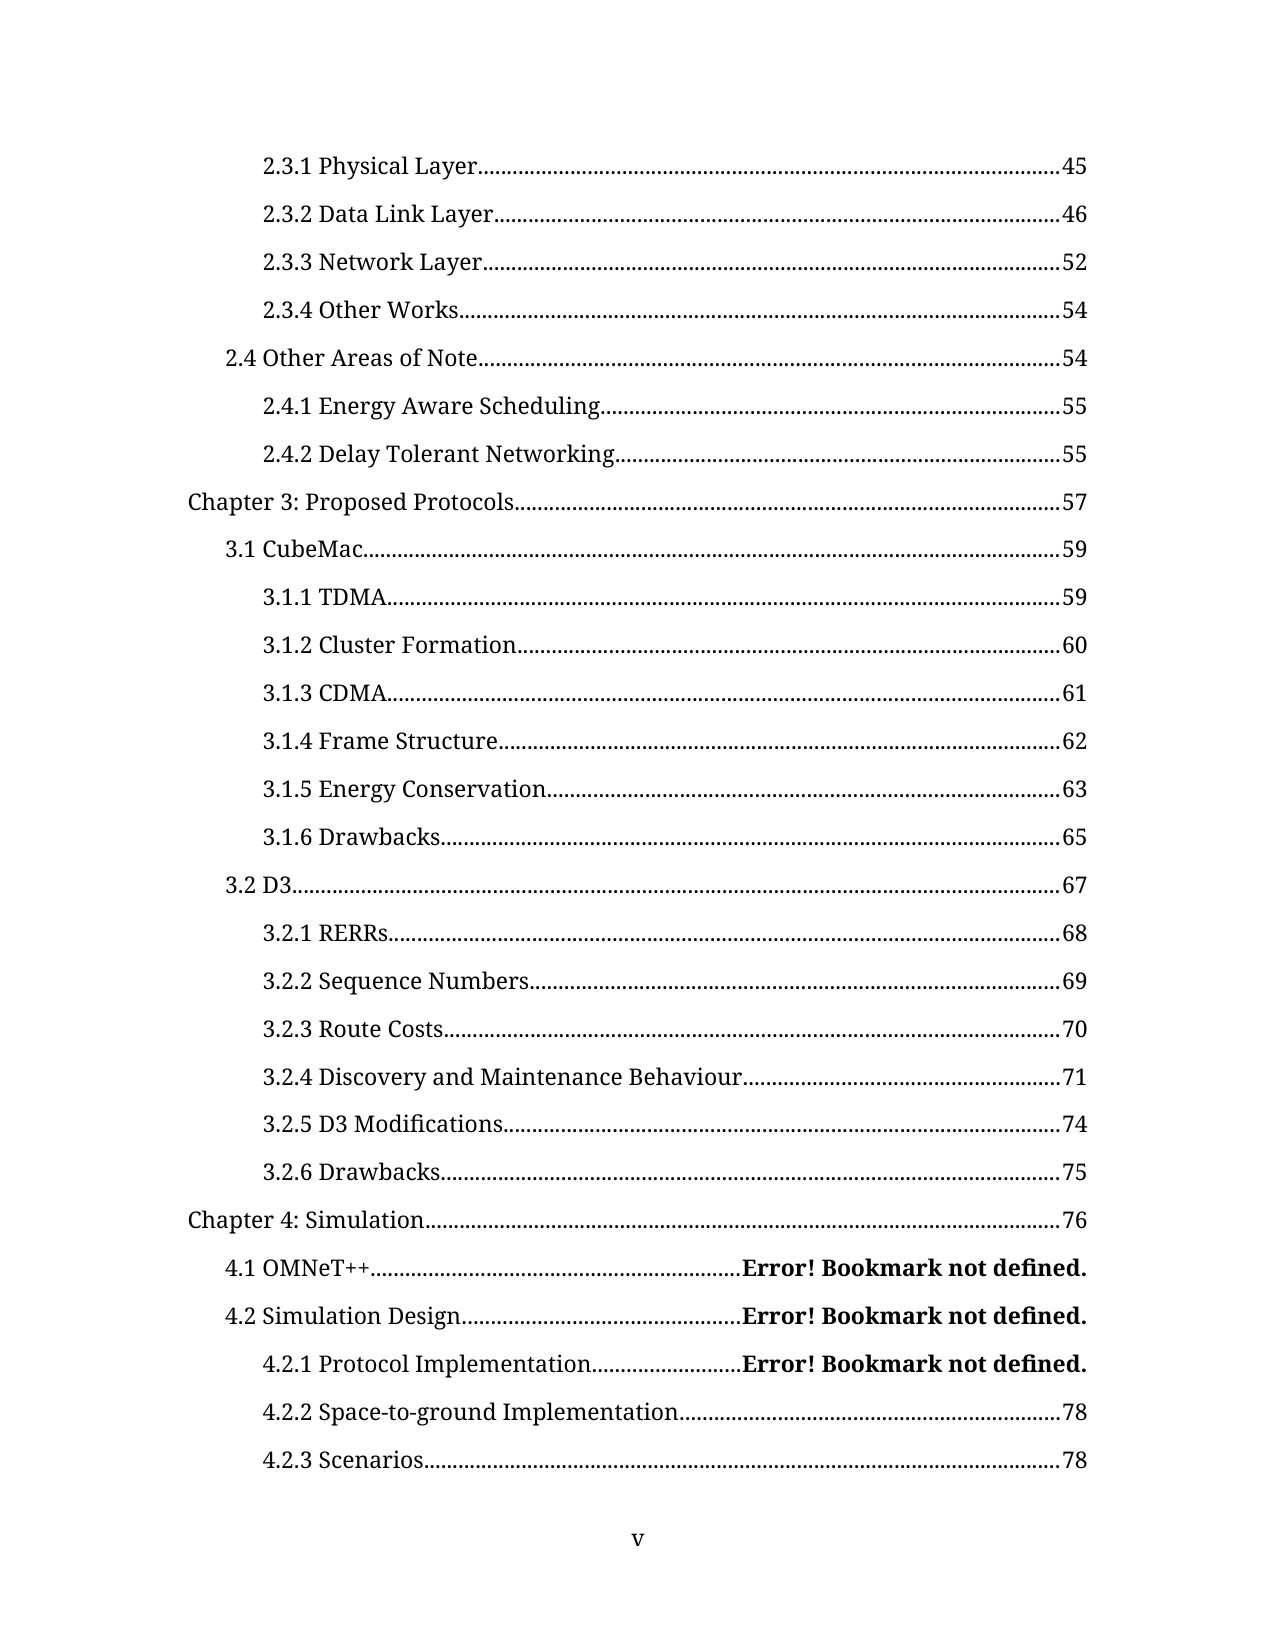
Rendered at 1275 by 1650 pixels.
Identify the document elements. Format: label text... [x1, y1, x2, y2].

text 2.3.3 Network Layer 52 [262, 246, 1087, 277]
text Chapter 3: Proposed Protocols 57 [187, 485, 1087, 517]
text 3.1.2 Cluster Formation 60 [262, 629, 1087, 660]
text 3.2.2 Sequence Numbers 69 [262, 964, 1087, 996]
text 3.1 CubeMac 59 [225, 533, 1087, 564]
text 3.1.3 CDMA 61 [262, 677, 1087, 708]
text 4.2.2 Space-to-ground Implementation 78 [262, 1396, 1087, 1427]
text 4.2 Simulation Design Error! Bookmark not defined. [225, 1300, 1087, 1331]
text 3.2.1 RERRs 68 [262, 917, 1087, 948]
text 3.1.6 Drawbacks 65 [262, 821, 1087, 852]
text 3.2 D3 67 [225, 869, 1087, 900]
text 3.1.5 Energy Conservation 63 [262, 773, 1087, 804]
text Chapter 4: Simulation 76 [187, 1204, 1087, 1235]
text 2.4 Other Areas of Note 54 [225, 342, 1087, 373]
text 2.4.2 Delay Tolerant Networking 55 [262, 437, 1087, 469]
text 3.2.6 Drawbacks 75 [262, 1156, 1087, 1187]
text 3.1.4 Frame Structure 62 [262, 725, 1087, 756]
text 4.2.3 Scenarios 78 [262, 1444, 1087, 1475]
text 3.2.4 Discovery and Maintenance Behaviour 71 [262, 1060, 1087, 1092]
text 2.4.1 Energy Aware Scheduling 55 [262, 389, 1087, 421]
text 3.2.5 D3 Modifications 74 [262, 1108, 1087, 1139]
text 2.3.4 Other Works 54 [262, 294, 1087, 325]
text 4.2.1 Protocol Implementation Error! Bookmark not defined. [262, 1348, 1087, 1379]
text 4.1 OMNeT++ Error! Bookmark not defined. [225, 1252, 1087, 1283]
text 2.3.2 Data Link Layer 46 [262, 198, 1087, 229]
text 3.1.1 TDMA 59 [262, 581, 1087, 612]
text 3.2.3 Route Costs 70 [262, 1012, 1087, 1044]
text 2.3.1 Physical Layer 45 [262, 150, 1087, 181]
